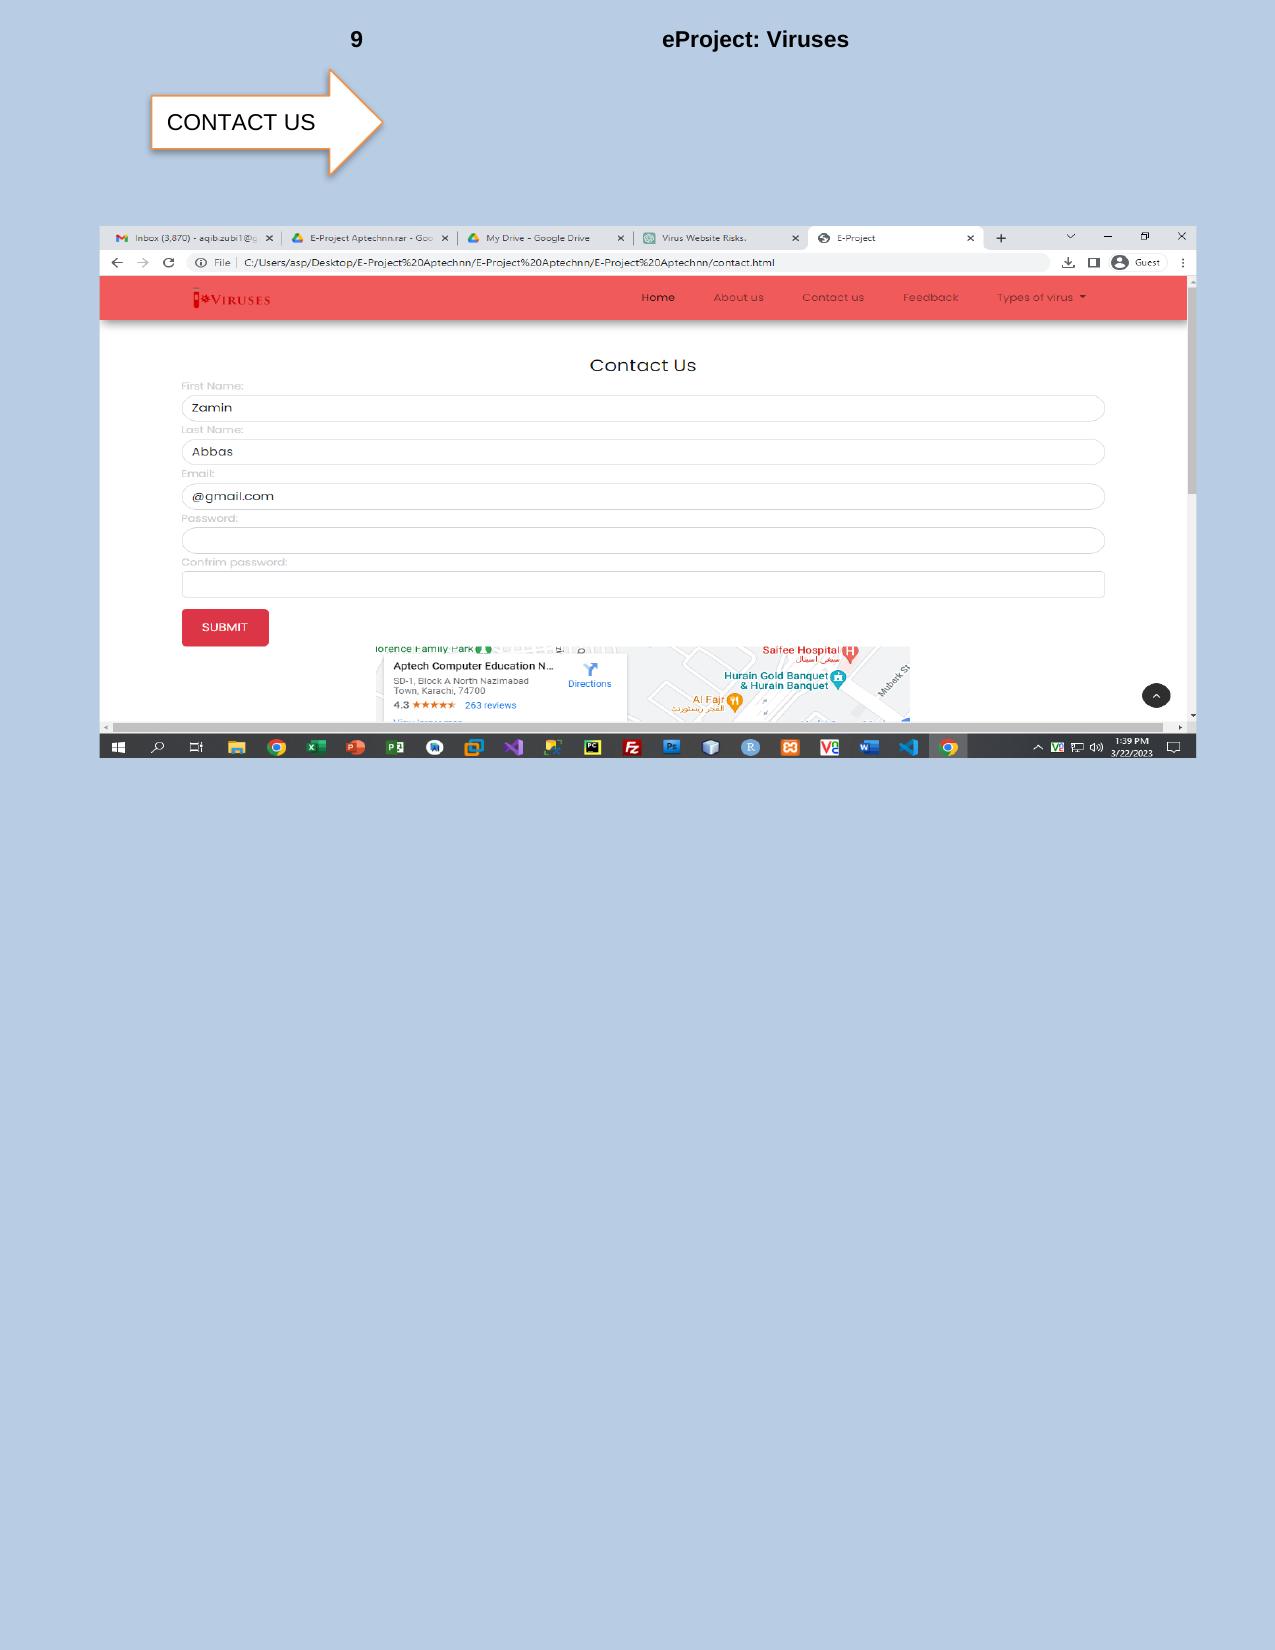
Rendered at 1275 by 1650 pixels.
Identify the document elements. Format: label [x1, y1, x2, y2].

picture [99, 226, 1196, 758]
